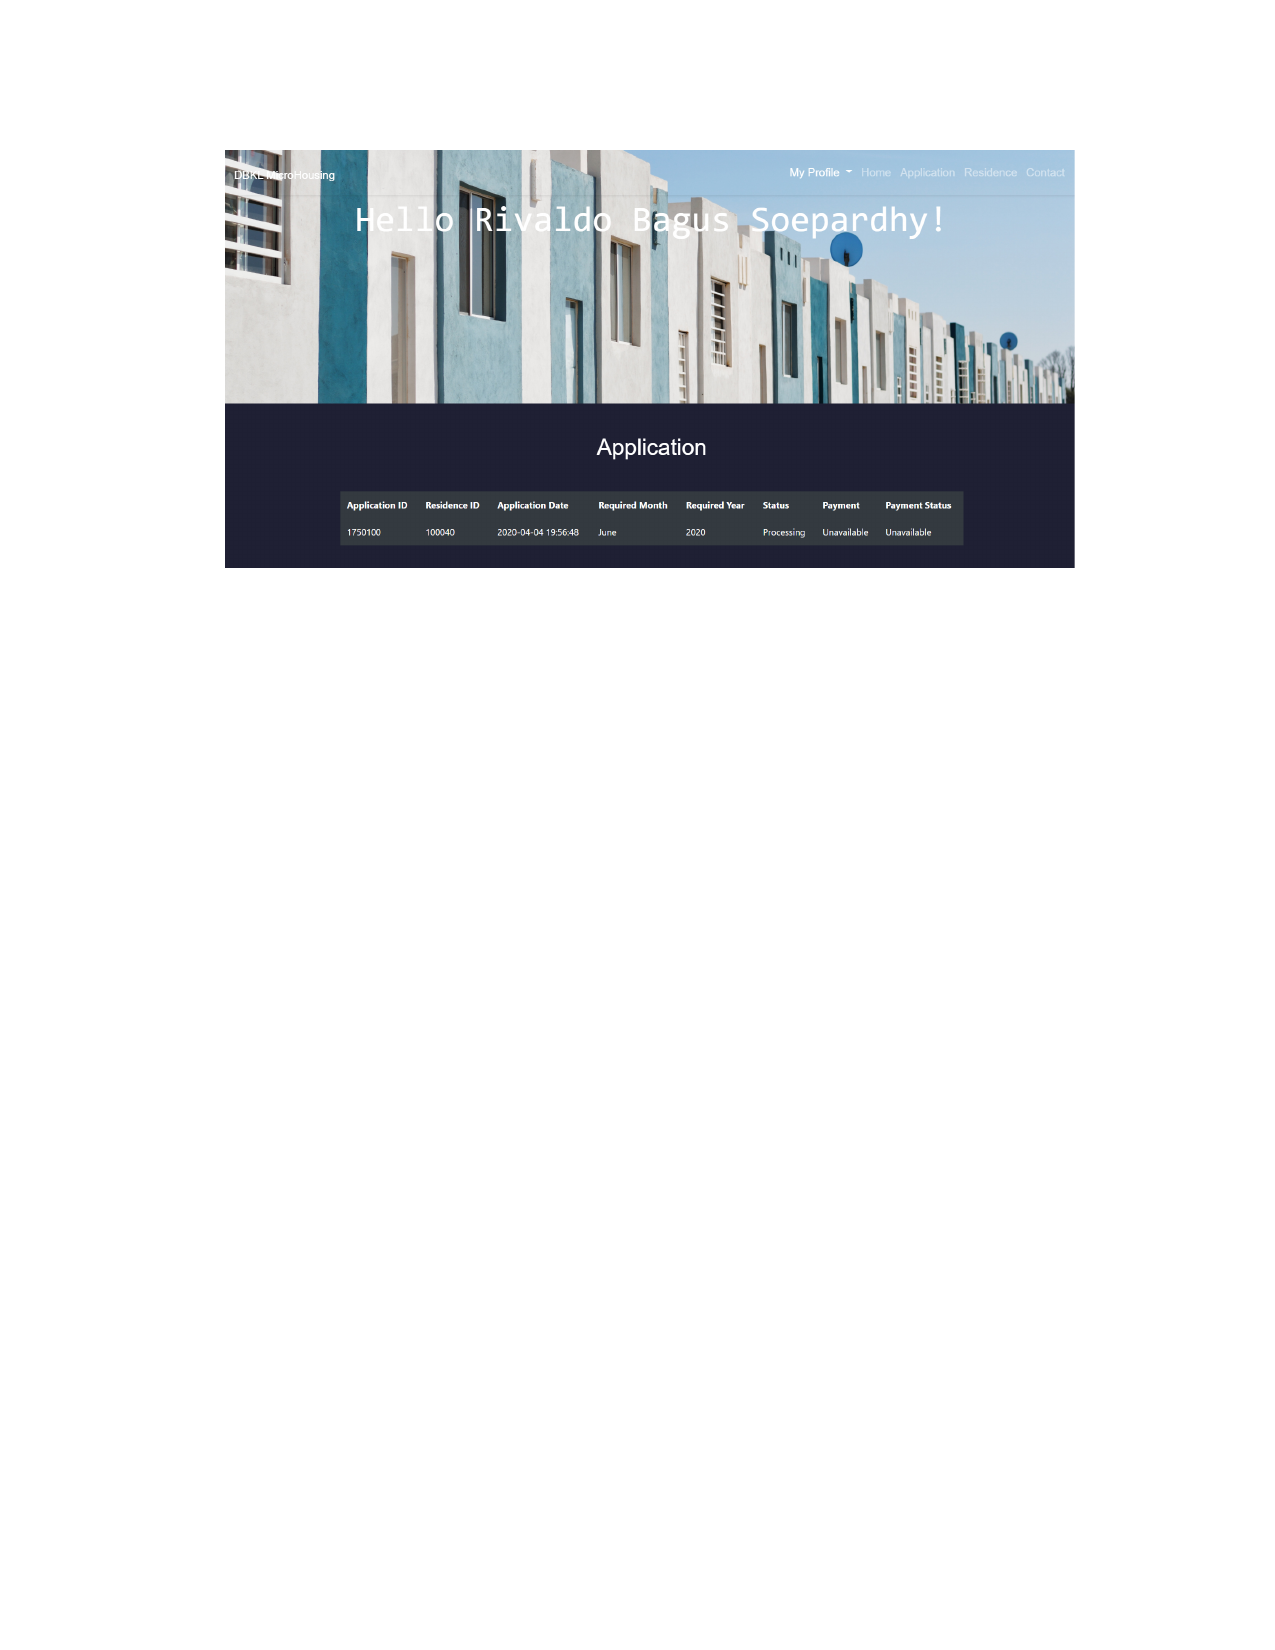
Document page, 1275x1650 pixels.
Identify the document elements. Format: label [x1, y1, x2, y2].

picture [225, 150, 1075, 568]
